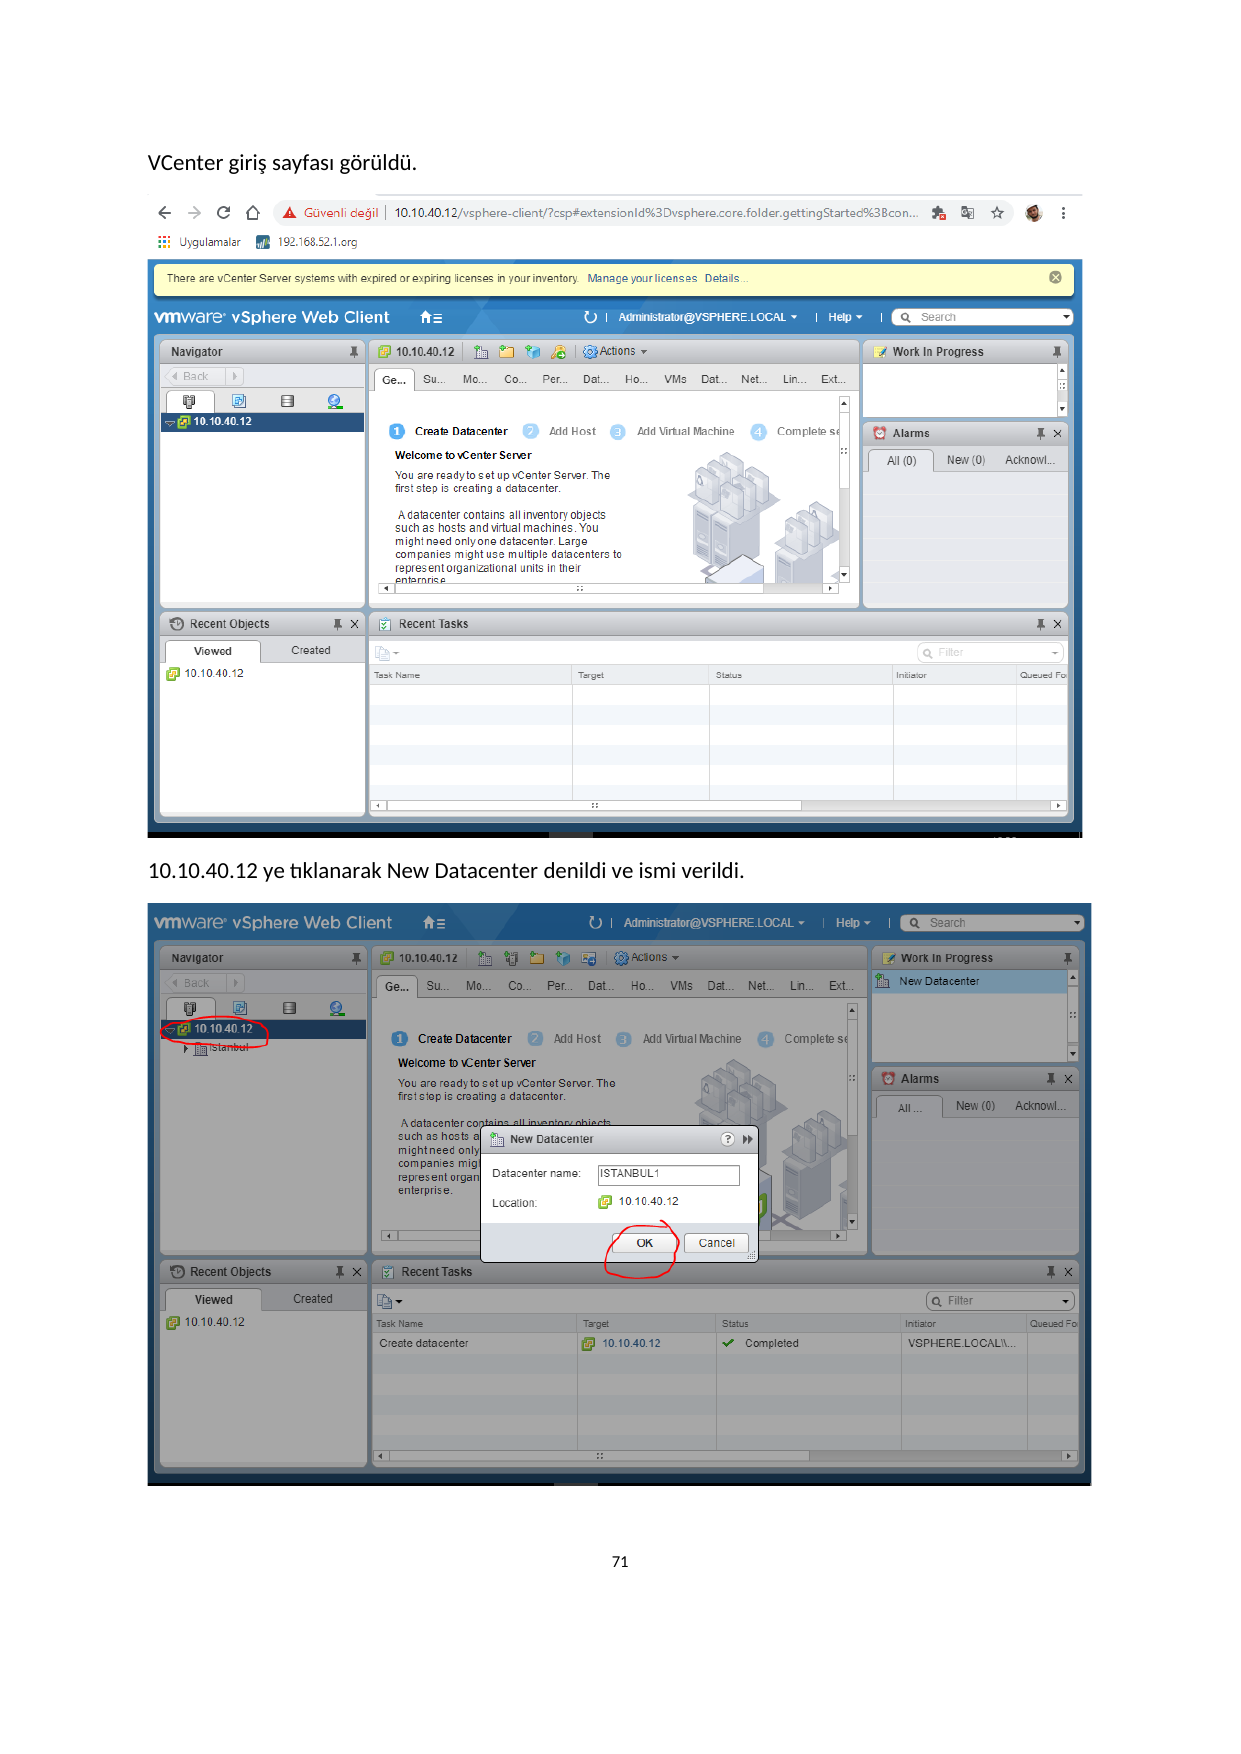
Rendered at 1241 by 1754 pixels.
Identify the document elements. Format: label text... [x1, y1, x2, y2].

picture [147, 903, 1092, 1486]
text 71 [148, 1552, 1093, 1572]
text VCenter giriş sayfası görüldü. [148, 148, 1093, 176]
picture [147, 194, 1083, 838]
text 10.10.40.12 ye tıklanarak New Datacenter denildi ve ismi verildi. [148, 856, 1093, 884]
